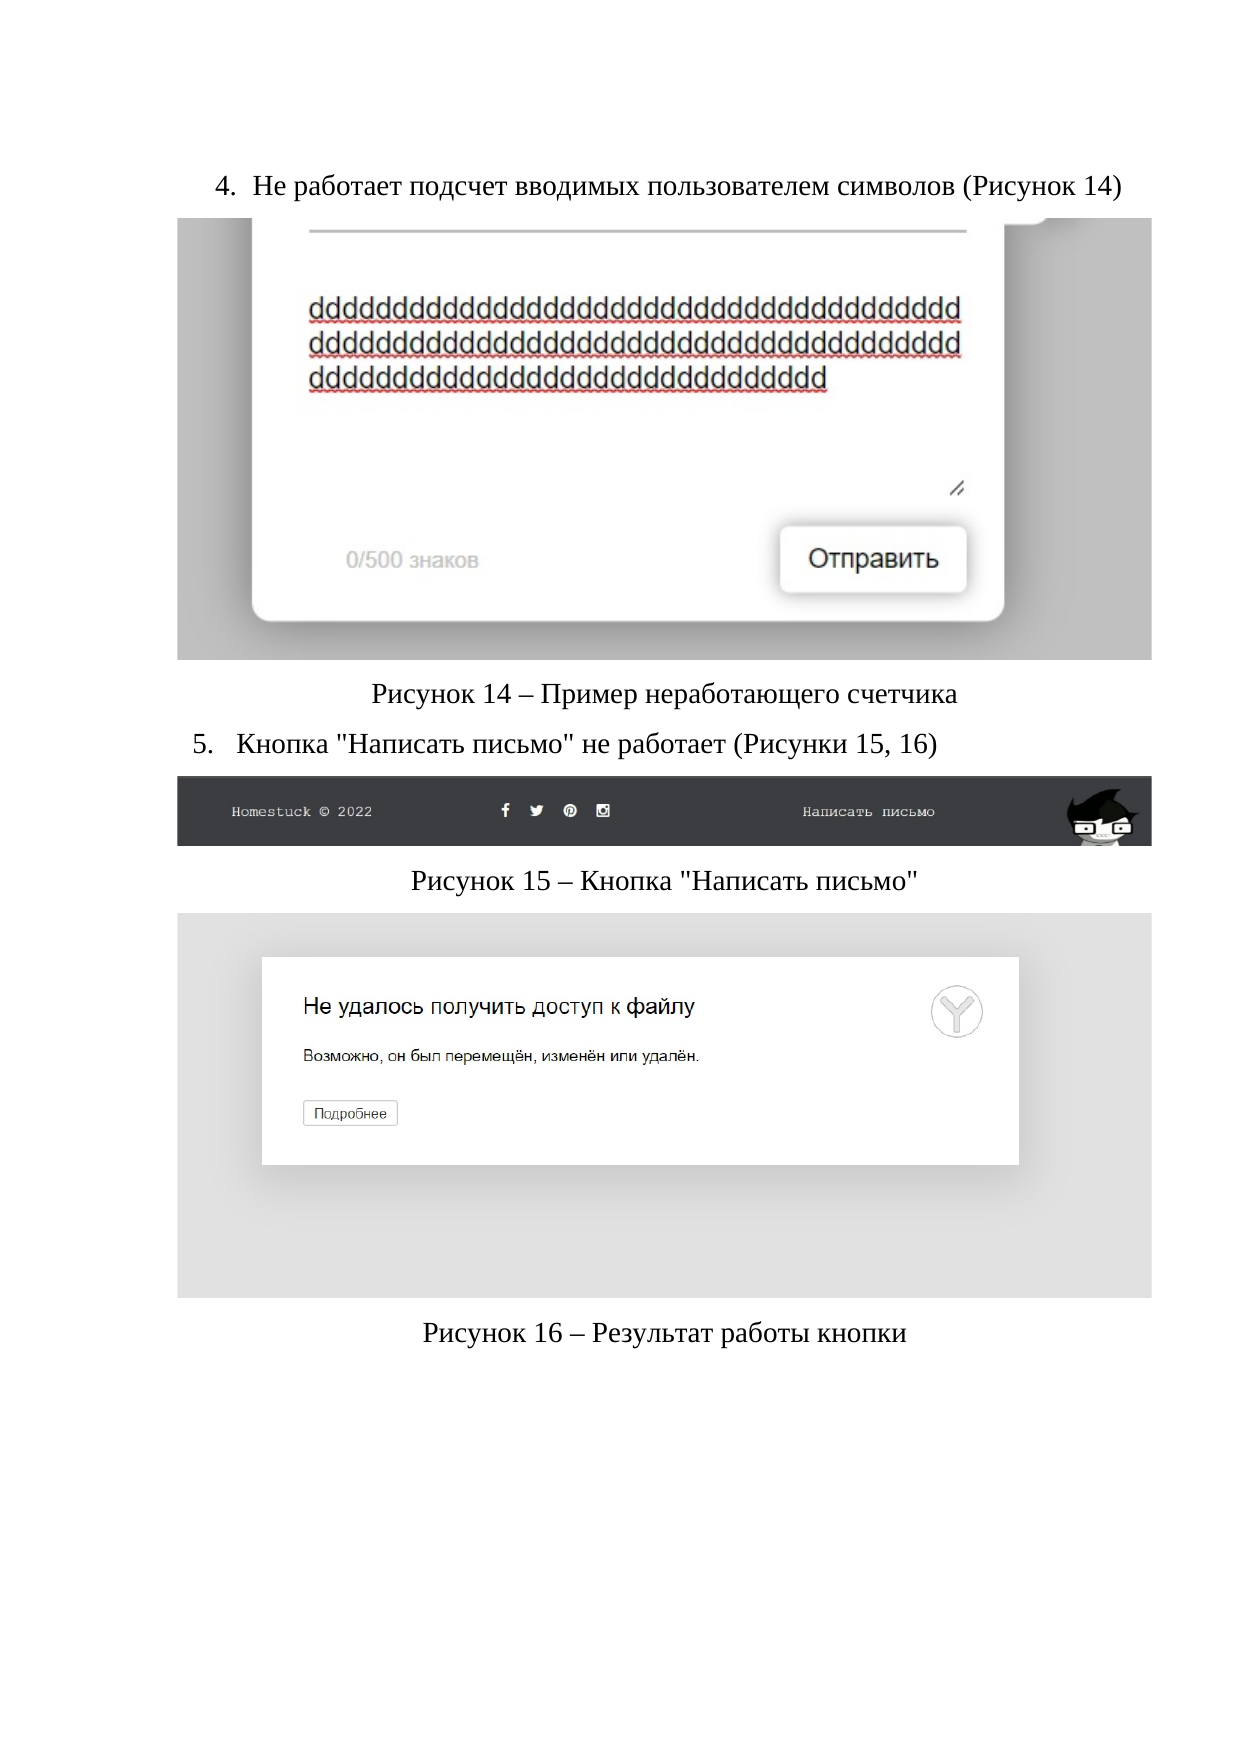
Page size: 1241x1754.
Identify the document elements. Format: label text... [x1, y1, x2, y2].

list Кнопка "Написать письмо" не работает (Рисунки 15, 16) [192, 727, 1152, 760]
list Не работает подсчет вводимых пользователем символов (Рисунок 14) [215, 168, 1152, 202]
picture [177, 218, 1152, 660]
text Рисунок 16 – Результат работы кнопки [177, 1315, 1152, 1348]
text Рисунок 14 – Пример неработающего счетчика [177, 676, 1152, 710]
picture [177, 913, 1152, 1298]
picture [177, 776, 1152, 846]
text Рисунок 15 – Кнопка "Написать письмо" [177, 863, 1152, 896]
